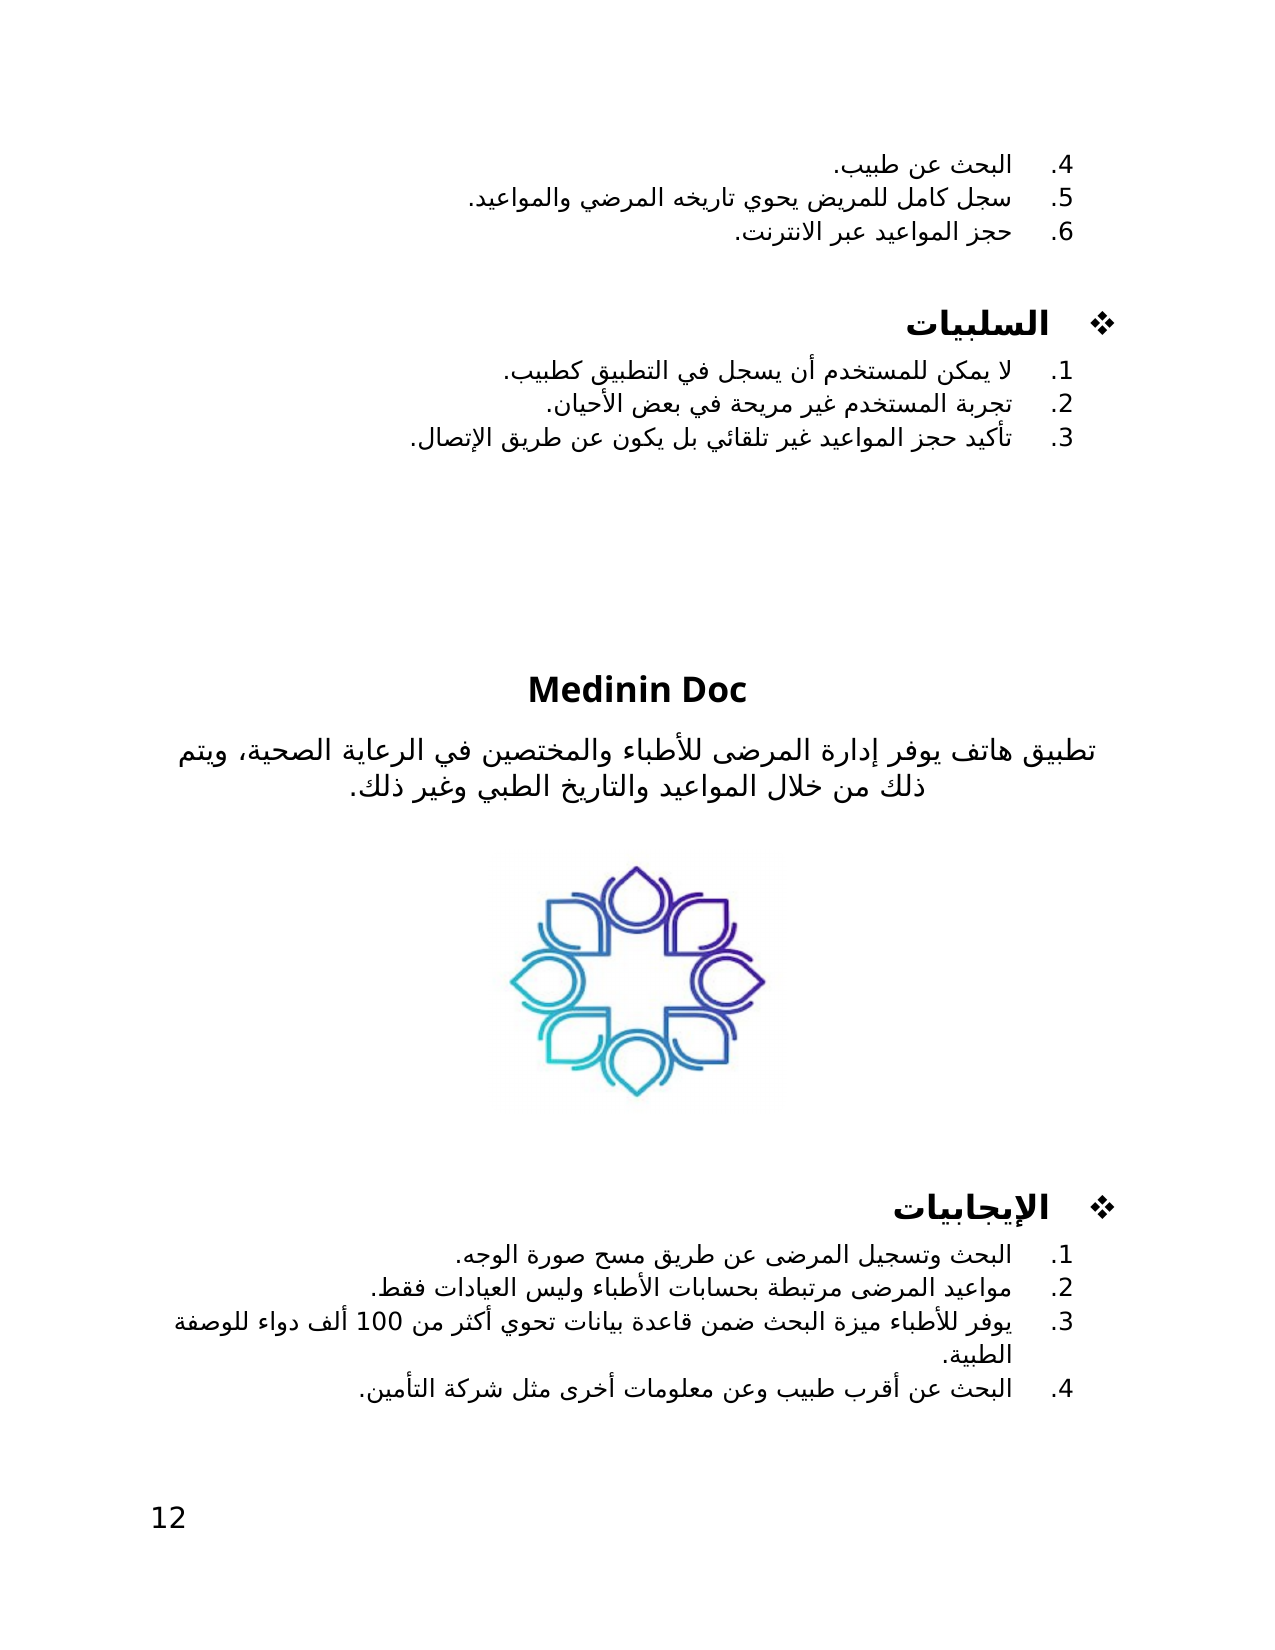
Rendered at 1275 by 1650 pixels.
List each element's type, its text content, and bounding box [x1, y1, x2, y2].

picture [500, 861, 775, 1102]
title السلبيات [150, 305, 1087, 344]
list مواعيد المرضى مرتبطة بحسابات الأطباء وليس العيادات فقط. [150, 1273, 1050, 1303]
list سجل كامل للمريض يحوي تاريخه المرضي والمواعيد. [150, 183, 1050, 213]
list لا يمكن للمستخدم أن يسجل في التطبيق كطبيب. [150, 356, 1050, 385]
text تطبيق هاتف يوفر إدارة المرضى للأطباء والمختصين في الرعاية الصحية، ويتم ذلك من خلال المواعيد والتاريخ الطبي وغير ذلك. [150, 733, 1125, 804]
list تجربة المستخدم غير مريحة في بعض الأحيان. [150, 390, 1050, 419]
list البحث عن أقرب طبيب وعن معلومات أخرى مثل شركة التأمين. [150, 1374, 1050, 1403]
title Medinin Doc [150, 664, 1125, 712]
list يوفر للأطباء ميزة البحث ضمن قاعدة بيانات تحوي أكثر من 100 ألف دواء للوصفة الطبية. [150, 1307, 1050, 1370]
list البحث عن طبيب. [150, 150, 1050, 179]
title الإيجابيات [150, 1188, 1087, 1227]
list حجز المواعيد عبر الانترنت. [150, 217, 1050, 246]
list البحث وتسجيل المرضى عن طريق مسح صورة الوجه. [150, 1240, 1050, 1269]
list تأكيد حجز المواعيد غير تلقائي بل يكون عن طريق الإتصال. [150, 423, 1050, 452]
